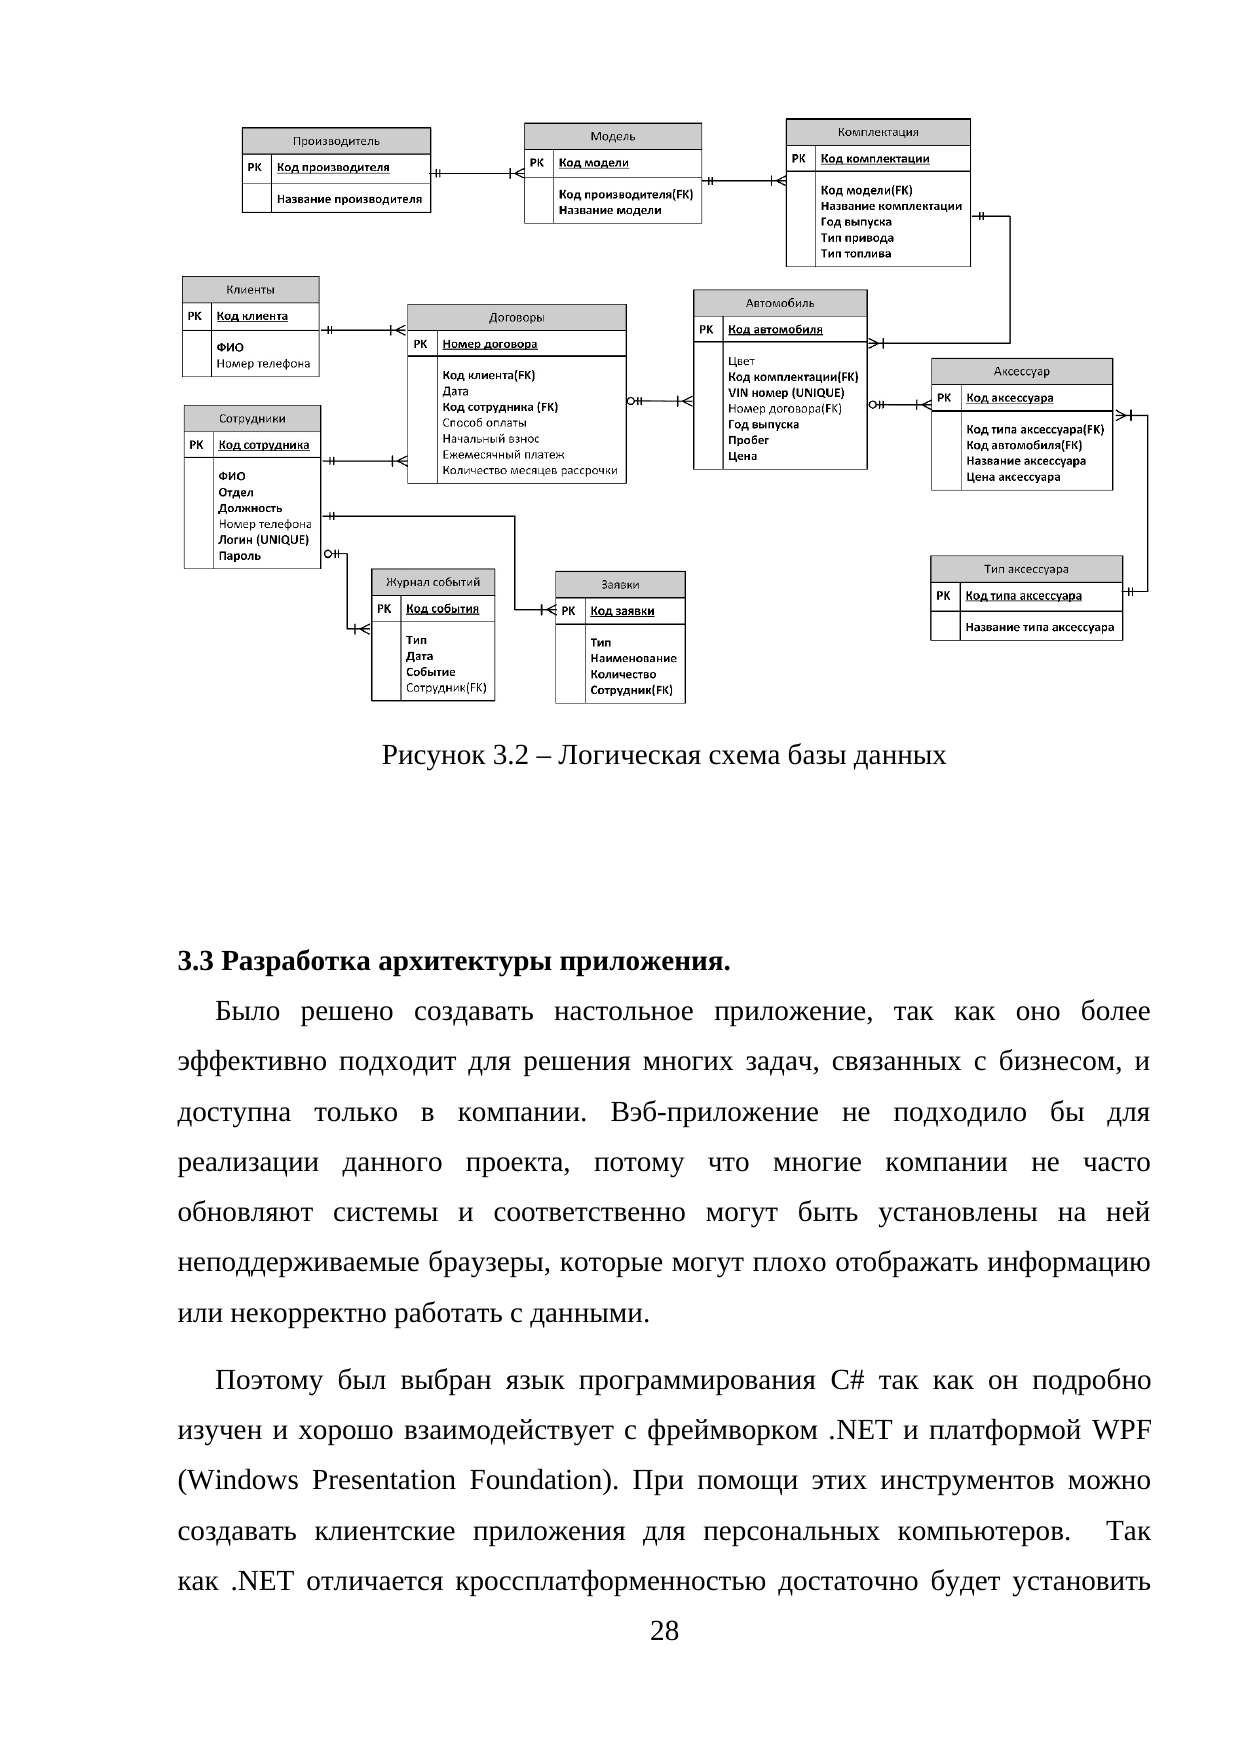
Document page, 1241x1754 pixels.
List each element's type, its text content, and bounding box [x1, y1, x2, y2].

picture [180, 118, 1149, 704]
text Было решено создавать настольное приложение, так как оно более эффективно подходит для решения многих задач, связанных с бизнесом, и доступна только в компании. Вэб-приложение не подходило бы для реализации данного проекта, потому что многие компании не часто обновляют системы и соответственно могут быть установлены на ней неподдерживаемые браузеры, которые могут плохо отображать информацию или некорректно работать с данными. [177, 993, 1152, 1328]
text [177, 1362, 1152, 1597]
text Рисунок 3.2 – Логическая схема базы данных [177, 737, 1152, 771]
subtitle 3.3 Разработка архитектуры приложения. [177, 943, 1152, 976]
